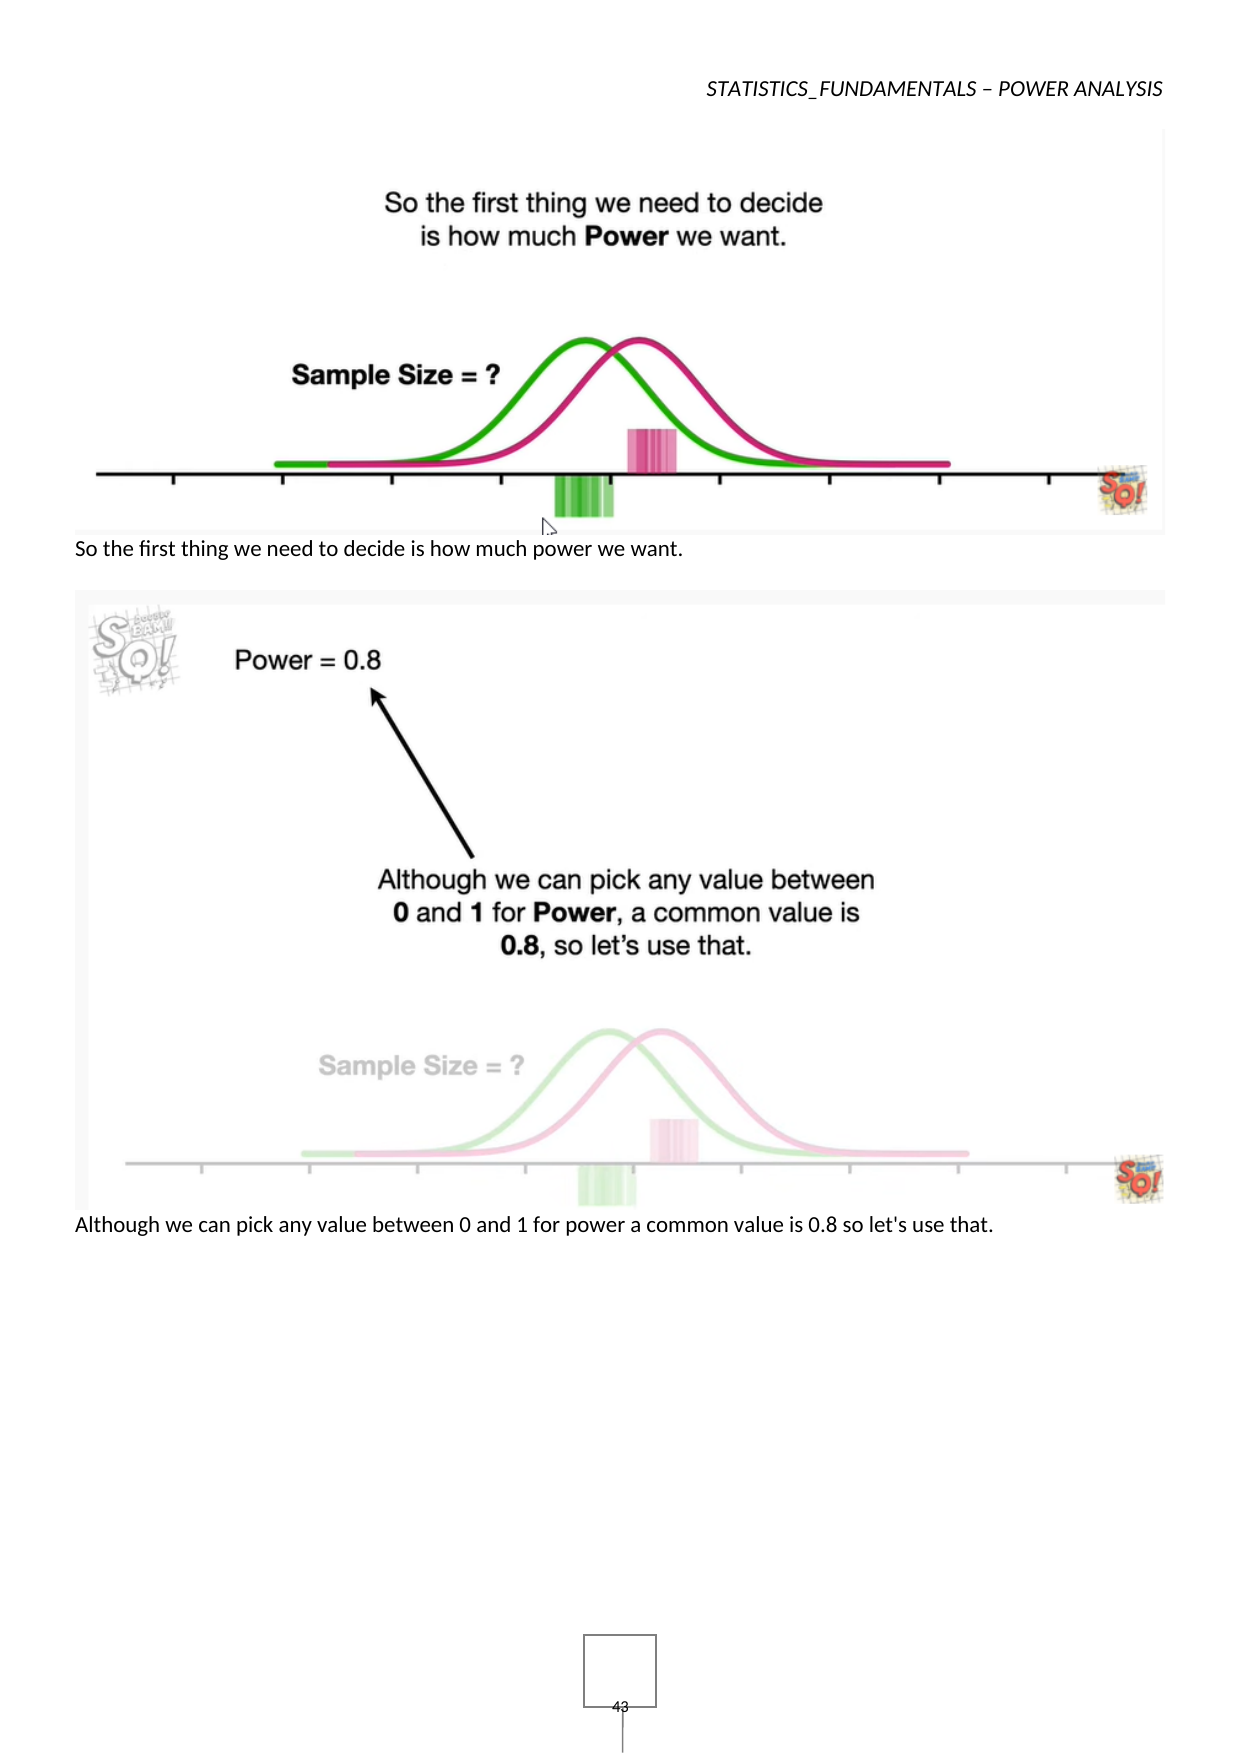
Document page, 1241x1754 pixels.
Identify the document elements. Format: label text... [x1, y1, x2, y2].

text Although we can pick any value between 0 and 1 for power a common value is 0.8 so let's use that. [75, 1210, 1165, 1238]
picture [75, 129, 1166, 535]
picture [75, 590, 1166, 1210]
text So the first thing we need to decide is how much power we want. [75, 535, 1165, 563]
